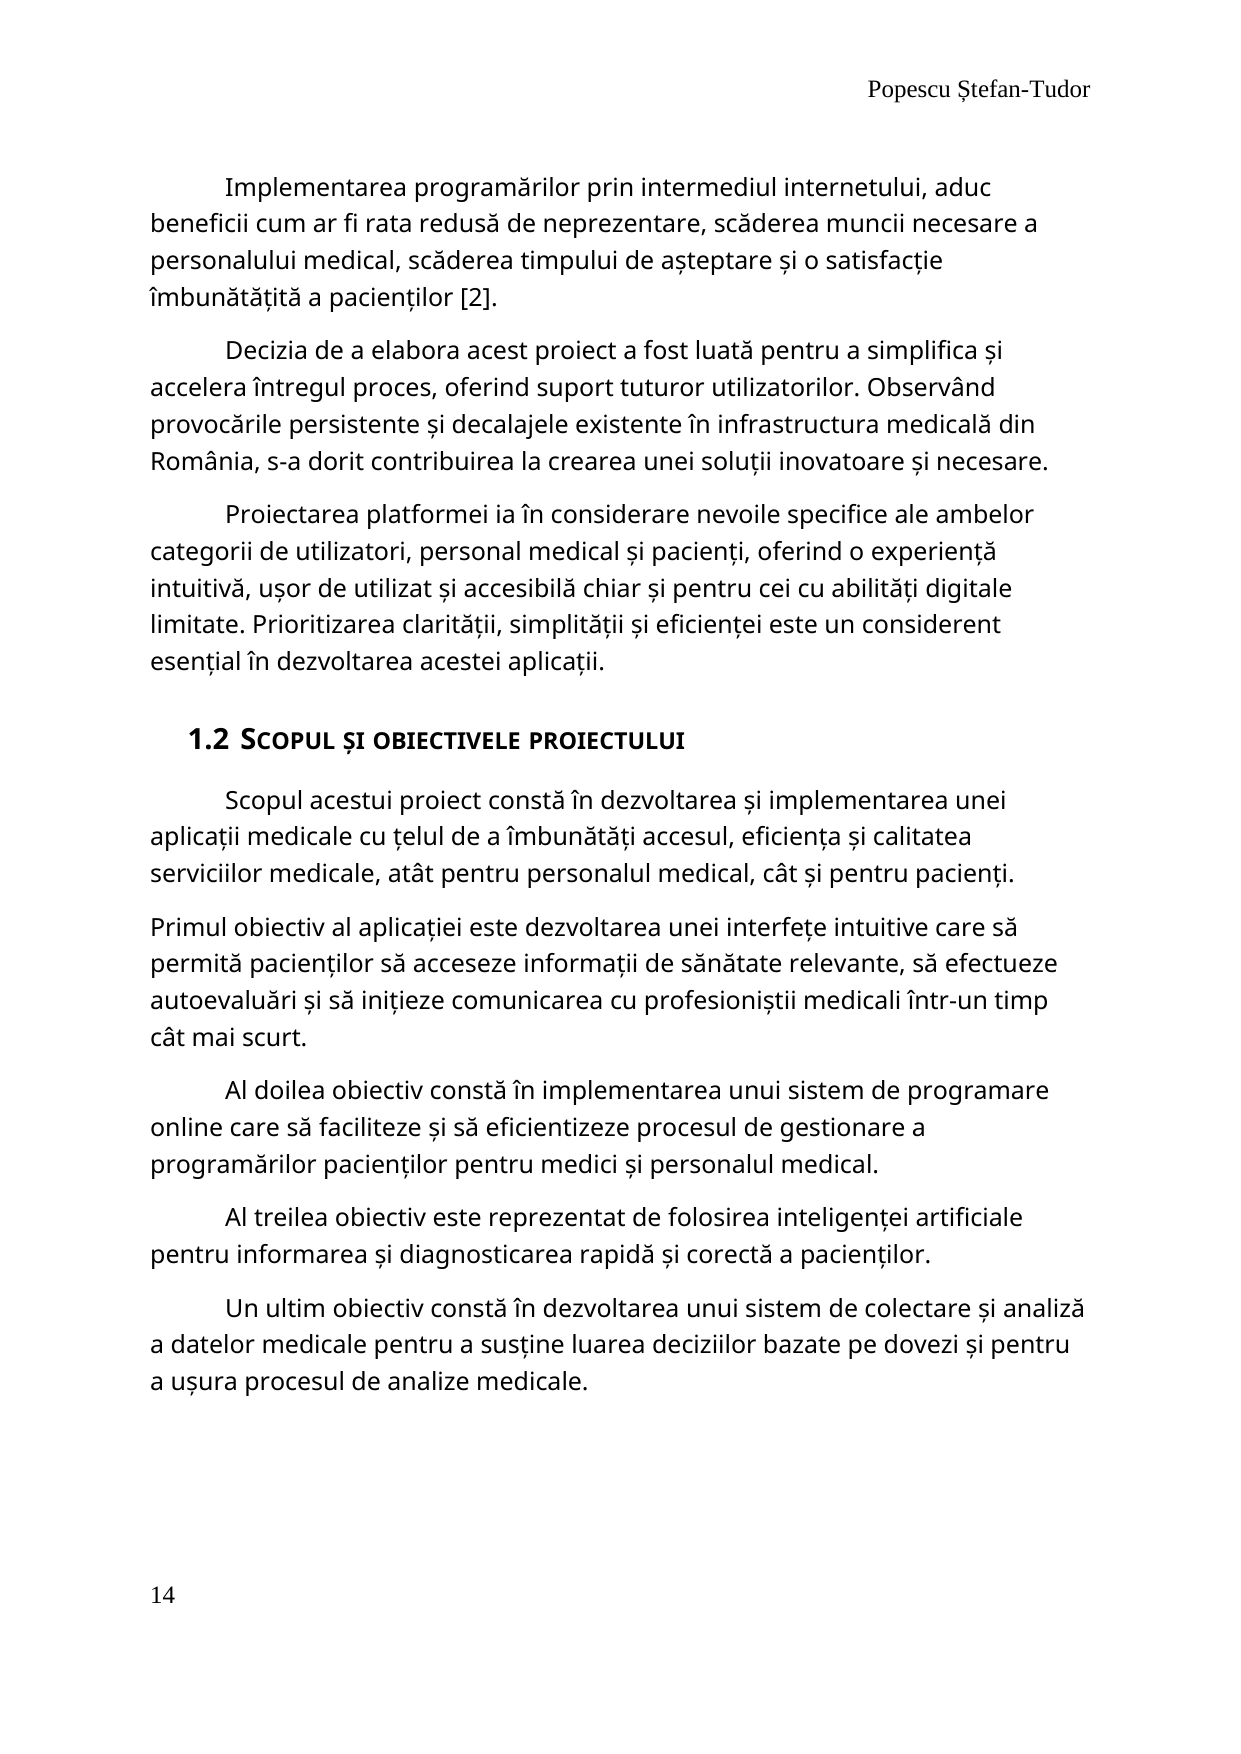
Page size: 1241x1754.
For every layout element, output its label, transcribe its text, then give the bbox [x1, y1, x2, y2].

text Primul obiectiv al aplicației este dezvoltarea unei interfețe intuitive care să permită pacienților să acceseze informații de sănătate relevante, să efectueze autoevaluări și să inițieze comunicarea cu profesioniștii medicali într-un timp cât mai scurt. [150, 909, 1090, 1054]
text Implementarea programărilor prin intermediul internetului, aduc beneficii cum ar fi rata redusă de neprezentare, scăderea muncii necesare a personalului medical, scăderea timpului de așteptare și o satisfacție îmbunătățită a pacienților. [150, 169, 1090, 313]
subtitle Scopul și obiectivele proiectului [187, 718, 1090, 758]
text Al treilea obiectiv este reprezentat de folosirea inteligenței artificiale pentru informarea și diagnosticarea rapidă și corectă a pacienților. [150, 1200, 1090, 1271]
text Scopul acestui proiect constă în dezvoltarea și implementarea unei aplicații medicale cu țelul de a îmbunătăți accesul, eficiența și calitatea serviciilor medicale, atât pentru personalul medical, cât și pentru pacienți. [150, 782, 1090, 890]
text Proiectarea platformei ia în considerare nevoile specifice ale ambelor categorii de utilizatori, personal medical și pacienți, oferind o experiență intuitivă, ușor de utilizat și accesibilă chiar și pentru cei cu abilități digitale limitate. Prioritizarea clarității, simplității și eficienței este un considerent esențial în dezvoltarea acestei aplicații. [150, 497, 1090, 678]
text Un ultim obiectiv constă în dezvoltarea unui sistem de colectare și analiză a datelor medicale pentru a susține luarea deciziilor bazate pe dovezi și pentru a ușura procesul de analize medicale. [150, 1290, 1090, 1398]
text Decizia de a elabora acest proiect a fost luată pentru a simplifica și accelera întregul proces, oferind suport tuturor utilizatorilor. Observând provocările persistente și decalajele existente în infrastructura medicală din România, s-a dorit contribuirea la crearea unei soluții inovatoare și necesare. [150, 333, 1090, 477]
text Al doilea obiectiv constă în implementarea unui sistem de programare online care să faciliteze și să eficientizeze procesul de gestionare a programărilor pacienților pentru medici și personalul medical. [150, 1073, 1090, 1181]
